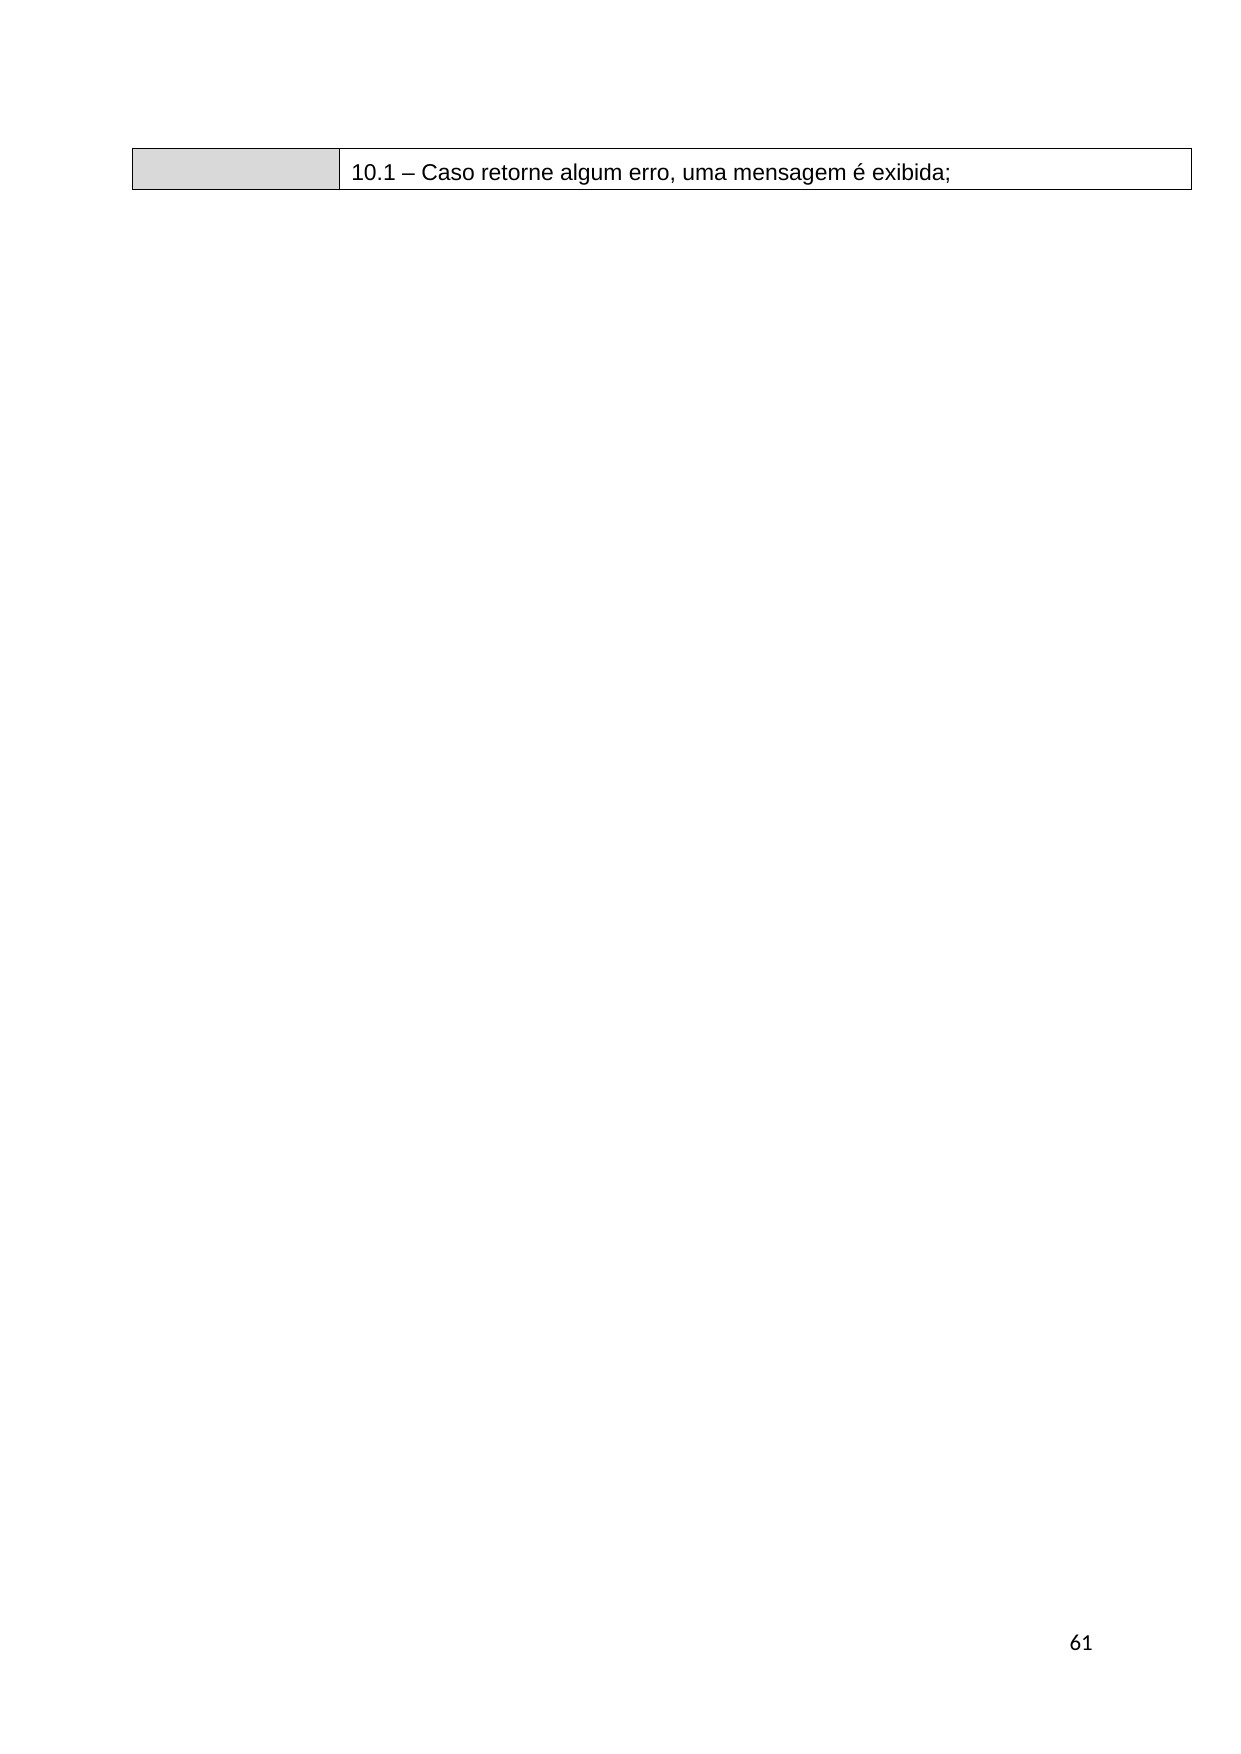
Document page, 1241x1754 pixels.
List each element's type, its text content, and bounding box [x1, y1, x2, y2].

table_cell Fluxo de exceções [133, 149, 339, 189]
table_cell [340, 149, 1191, 189]
